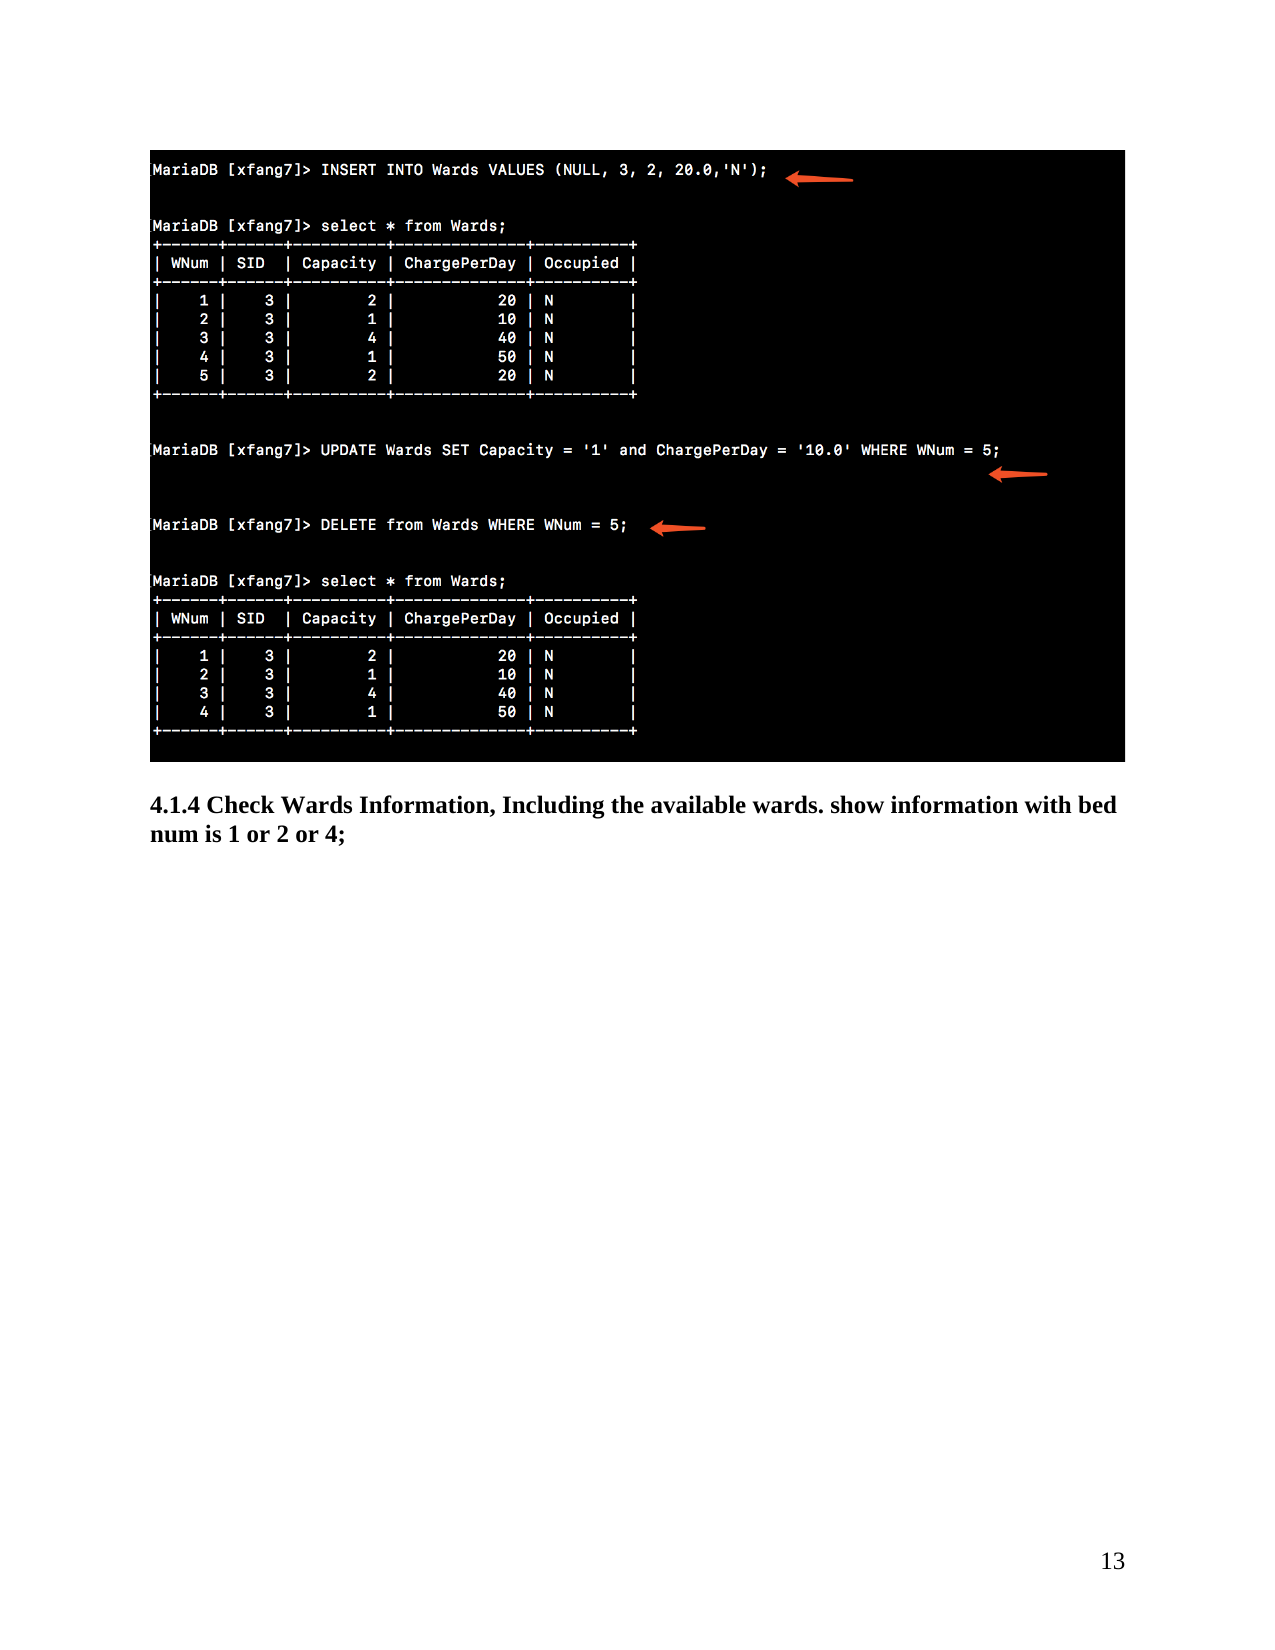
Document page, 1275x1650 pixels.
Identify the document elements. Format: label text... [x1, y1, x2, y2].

text 4.1.4 Check Wards Information, Including the available wards. show information with bed num is 1 or 2 or 4; [150, 790, 1125, 847]
picture [150, 150, 1125, 762]
